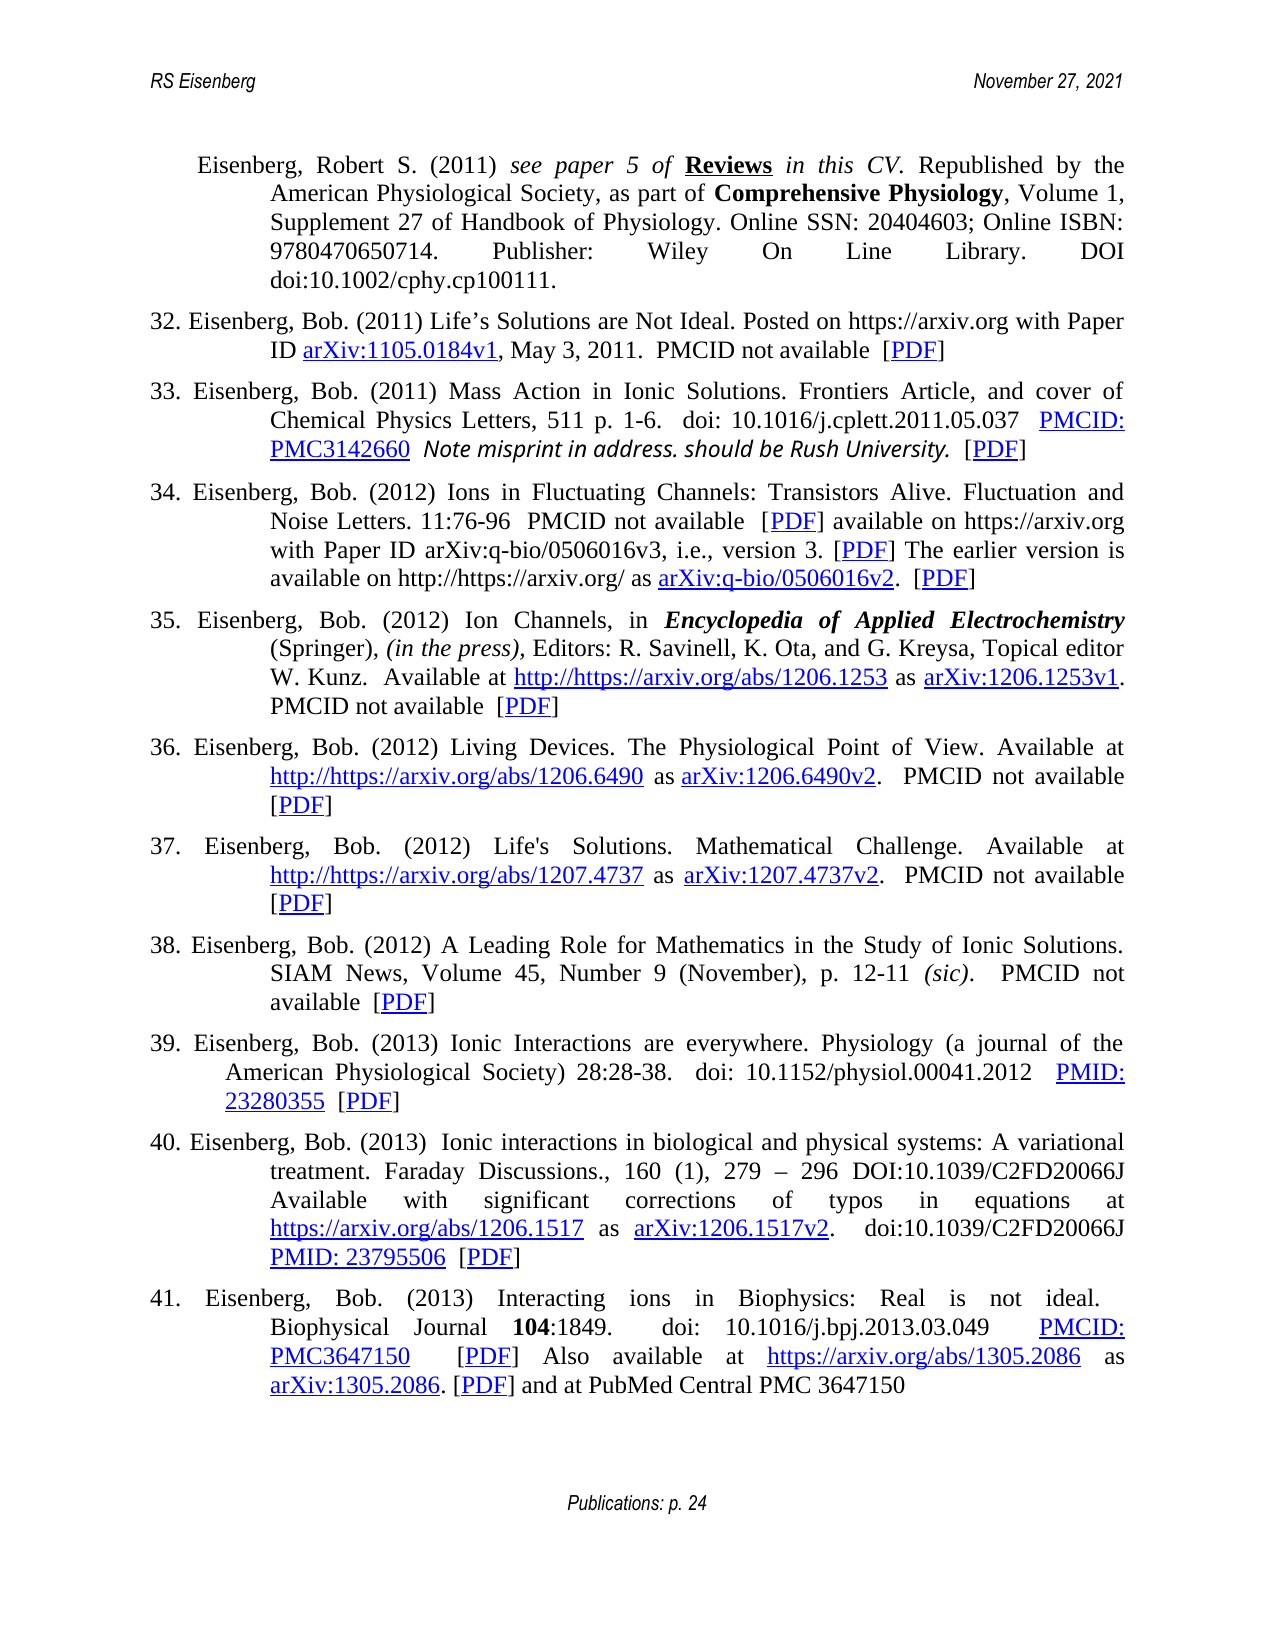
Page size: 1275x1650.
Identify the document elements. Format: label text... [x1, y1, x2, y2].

text 41. Eisenberg, Bob. (2013) Interacting ions in Biophysics: Real is not ideal. Biophysical Journal 104:1849. doi: 10.1016/j.bpj.2013.03.049 PMCID: PMC3647150 [PDF] Also available at https://arxiv.org/abs/1305.2086 as arXiv:1305.2086. [PDF] and at PubMed Central PMC 3647150 [150, 1283, 1125, 1398]
text 40. Eisenberg, Bob. (2013) Ionic interactions in biological and physical systems: A variational treatment. Faraday Discussions., 160 (1), 279 – 296 DOI:10.1039/C2FD20066J Available with significant corrections of typos in equations at https://arxiv.org/abs/1206.1517 as arXiv:1206.1517v2. doi:10.1039/C2FD20066J PMID: 23795506 [PDF] [150, 1127, 1125, 1271]
text 37. Eisenberg, Bob. (2012) Life's Solutions. Mathematical Challenge. Available at http://https://arxiv.org/abs/1207.4737 as arXiv:1207.4737v2. PMCID not available [PDF] [150, 831, 1125, 917]
text 36. Eisenberg, Bob. (2012) Living Devices. The Physiological Point of View. Available at http://https://arxiv.org/abs/1206.6490 as arXiv:1206.6490v2. PMCID not available [PDF] [150, 732, 1125, 818]
text 33. Eisenberg, Bob. (2011) Mass Action in Ionic Solutions. Frontiers Article, and cover of Chemical Physics Letters, 511 p. 1-6. doi: 10.1016/j.cplett.2011.05.037 PMCID: PMC3142660 Note misprint in address. should be Rush University. [PDF] [150, 376, 1125, 465]
text 34. Eisenberg, Bob. (2012) Ions in Fluctuating Channels: Transistors Alive. Fluctuation and Noise Letters. 11:76-96 PMCID not available [PDF] available on https://arxiv.org with Paper ID arXiv:q-bio/0506016v3, i.e., version 3. [PDF] The earlier version is available on http://https://arxiv.org/ as arXiv:q-bio/0506016v2. [PDF] [150, 477, 1125, 592]
text 32. Eisenberg, Bob. (2011) Life’s Solutions are Not Ideal. Posted on https://arxiv.org with Paper ID arXiv:1105.0184v1, May 3, 2011. PMCID not available [PDF] [150, 306, 1125, 363]
text 35. Eisenberg, Bob. (2012) Ion Channels, in Encyclopedia of Applied Electrochemistry (Springer), (in the press), Editors: R. Savinell, K. Ota, and G. Kreysa, Topical editor W. Kunz. Available at http://https://arxiv.org/abs/1206.1253 as arXiv:1206.1253v1. PMCID not available [PDF] [150, 605, 1125, 720]
text 38. Eisenberg, Bob. (2012) A Leading Role for Mathematics in the Study of Ionic Solutions. SIAM News, Volume 45, Number 9 (November), p. 12-11 (sic). PMCID not available [PDF] [150, 930, 1125, 1016]
text 39. Eisenberg, Bob. (2013) Ionic Interactions are everywhere. Physiology (a journal of the American Physiological Society) 28:28-38. doi: 10.1152/physiol.00041.2012 PMID: 23280355 [PDF] [150, 1028, 1125, 1115]
text Eisenberg, Robert S. (2011) see paper 5 of Reviews in this CV. Republished by the American Physiological Society, as part of Comprehensive Physiology, Volume 1, Supplement 27 of Handbook of Physiology. Online SSN: 20404603; Online ISBN: 9780470650714. Publisher: Wiley On Line Library. DOI doi:10.1002/cphy.cp100111. [197, 150, 1125, 293]
